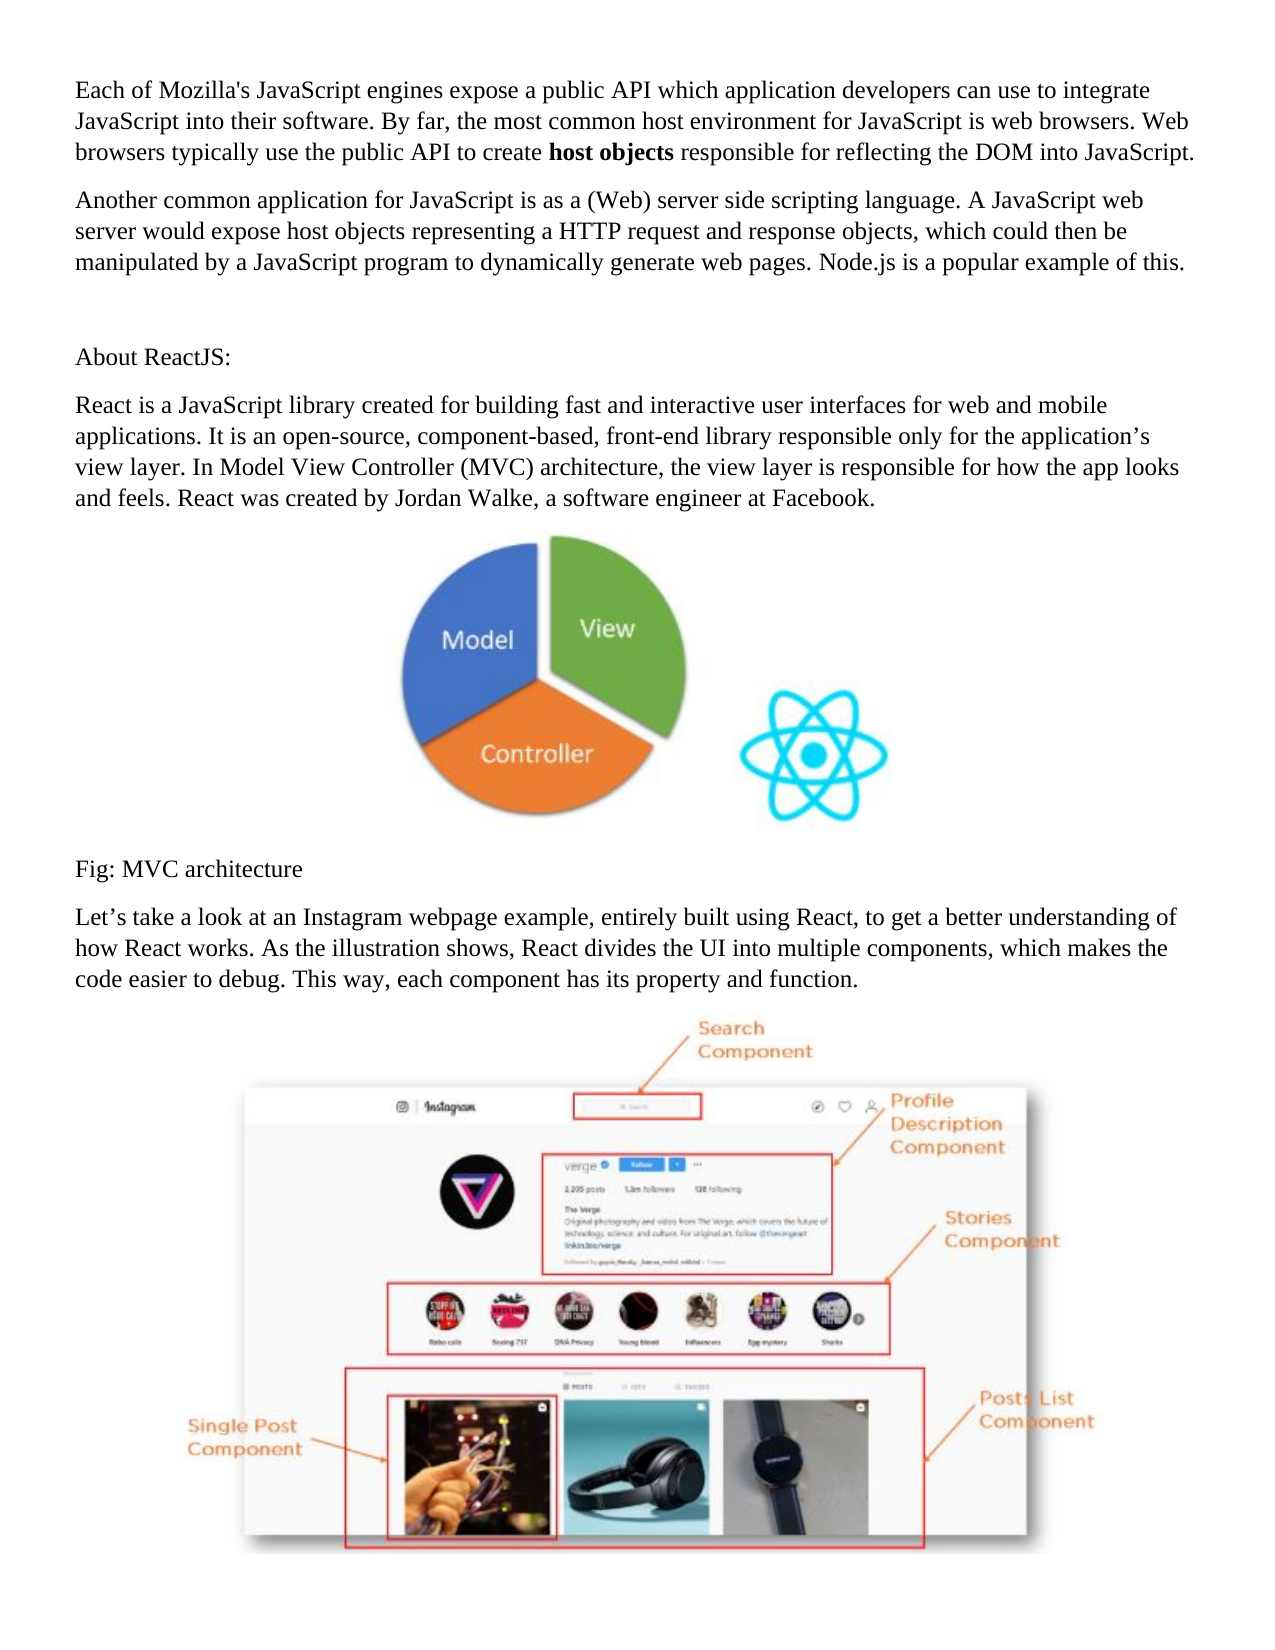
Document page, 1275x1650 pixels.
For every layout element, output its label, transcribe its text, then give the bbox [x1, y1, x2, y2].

text Fig: MVC architecture [75, 854, 1200, 883]
picture [165, 1011, 1110, 1554]
text React is a JavaScript library created for building fast and interactive user interfaces for web and mobile applications. It is an open-source, component-based, front-end library responsible only for the application’s view layer. In Model View Controller (MVC) architecture, the view layer is responsible for how the app looks and feels. React was created by Jordan Walke, a software engineer at Facebook. [75, 390, 1200, 512]
text Each of Mozilla's JavaScript engines expose a public API which application developers can use to integrate JavaScript into their software. By far, the most common host environment for JavaScript is web browsers. Web browsers typically use the public API to create host objects responsible for reflecting the DOM into JavaScript. [75, 75, 1200, 166]
picture [383, 530, 892, 836]
text About ReactJS: [75, 342, 1200, 371]
text Another common application for JavaScript is as a (Web) server side scripting language. A JavaScript web server would expose host objects representing a HTTP request and response objects, which could then be manipulated by a JavaScript program to dynamically generate web pages. Node.js is a popular example of this. [75, 185, 1200, 276]
text Let’s take a look at an Instagram webpage example, entirely built using React, to get a better understanding of how React works. As the illustration shows, React divides the UI into multiple components, which makes the code easier to debug. This way, each component has its property and function. [75, 902, 1200, 993]
